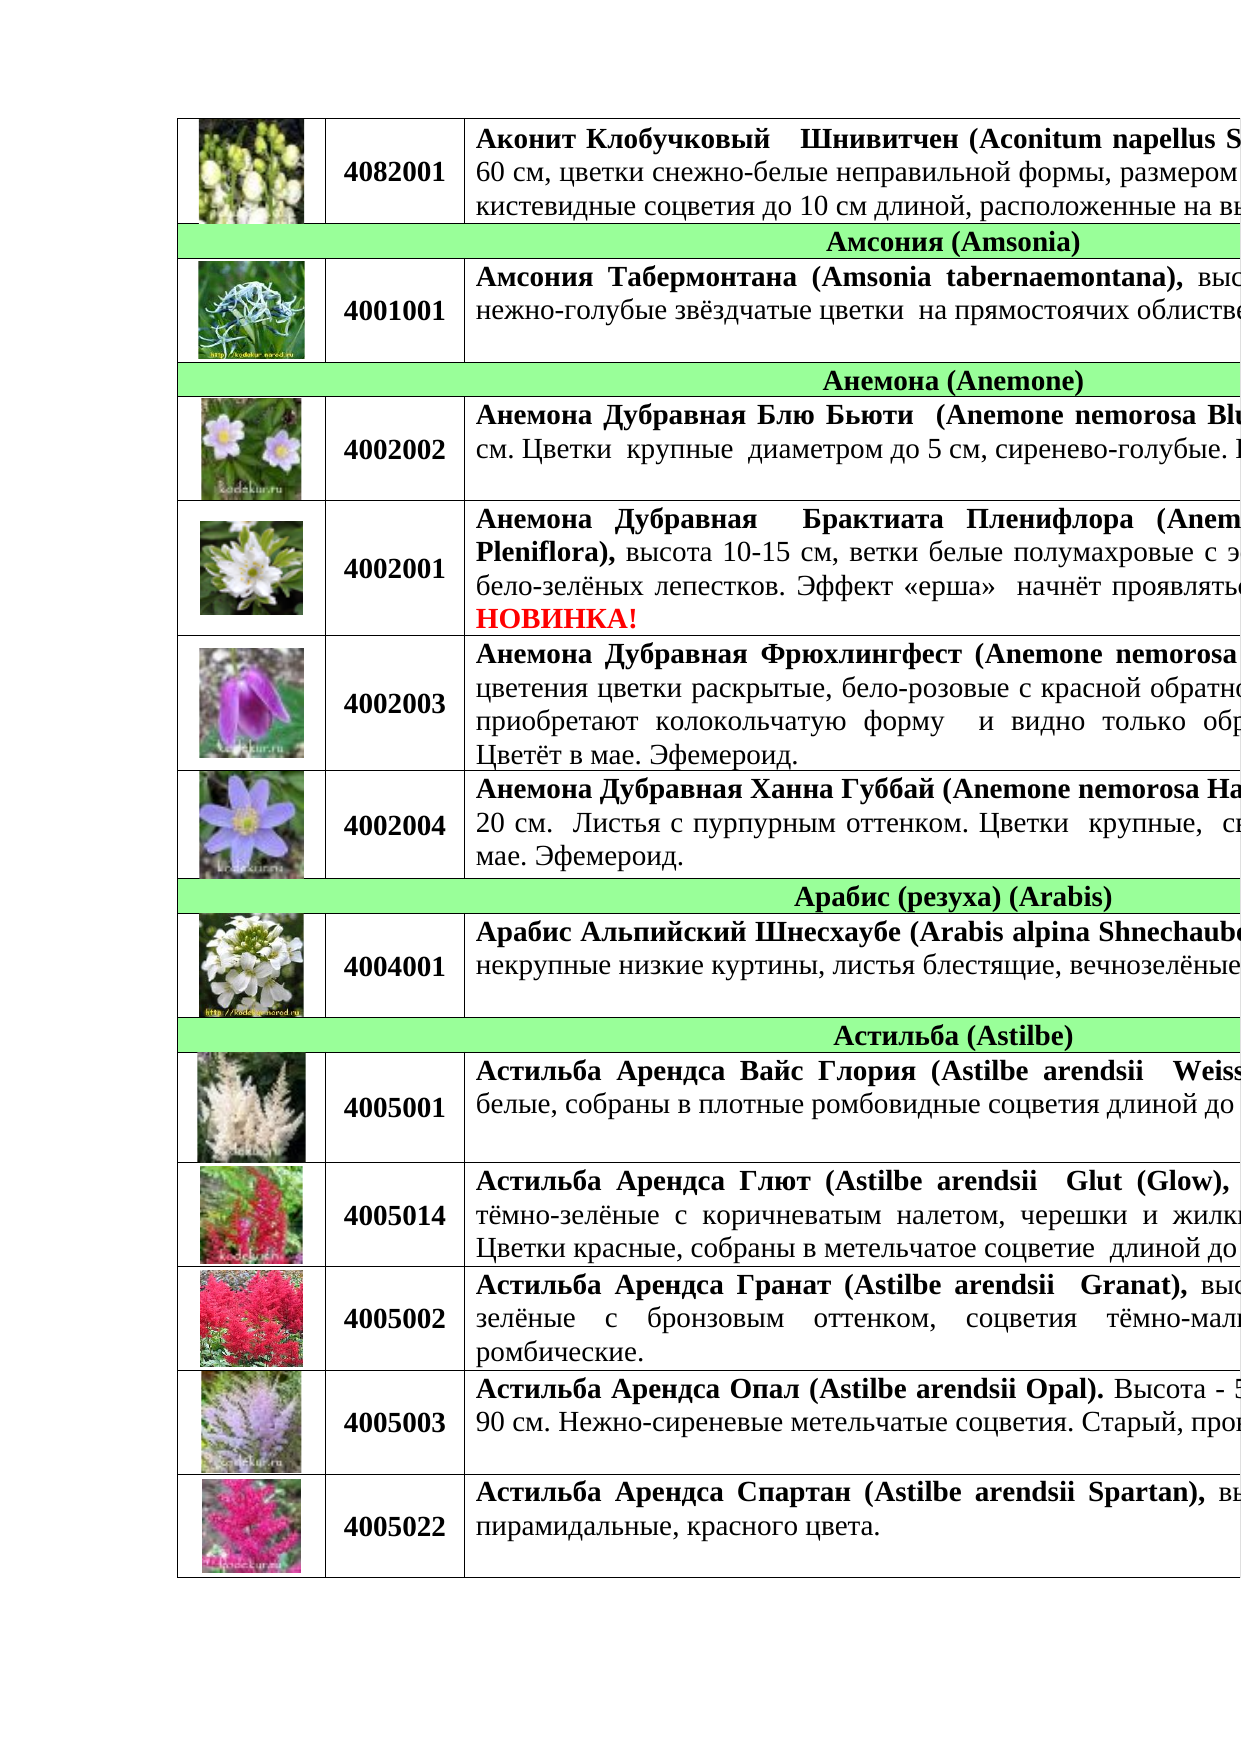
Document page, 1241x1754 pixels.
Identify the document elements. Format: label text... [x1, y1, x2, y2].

table_cell Астильба Арендса Гранат (Astilbe arendsii Granat), высота 80 см, листья тёмно-зелёные с бронзовым оттенком, соцветия тёмно-малиново-красные, плотные, ромбические. [465, 1267, 1240, 1370]
table_cell 4005001 [326, 1053, 464, 1162]
table_cell 4005002 [326, 1267, 464, 1370]
table_cell 4001001 [326, 259, 464, 362]
table_cell Арабис Альпийский Шнесхаубе (Arabis alpina Shnechaube), высота 5-7 см, образует некрупные низкие куртины, листья блестящие, вечнозелёные, цветки белые. [465, 914, 1240, 1017]
table_cell 4002001 [326, 501, 464, 635]
table_cell [178, 1163, 325, 1266]
picture [199, 913, 304, 1017]
picture [200, 521, 303, 615]
table_cell [304, 771, 325, 878]
table_cell Амсония (Amsonia) [178, 224, 1240, 258]
table_cell 4004001 [326, 914, 464, 1017]
table_cell [302, 1371, 325, 1473]
table_cell Аконит Клобучковый Шнивитчен (Aconitum napellus Schneewitchen), высота 40-60 см, цветки снежно-белые неправильной формы, размером до 4 см, собраны в густые кистевидные соцветия до 10 см длиной, расположенные на высоких цветоносах. [465, 119, 1240, 223]
table_cell [178, 119, 198, 223]
table_cell 4002003 [326, 636, 464, 770]
picture [200, 1166, 303, 1264]
table_cell Анемона (Anemone) [178, 363, 1240, 396]
table_cell Астильба Арендса Опал (Astilbe arendsii Opal). Высота - 50 см, во время цветения - 90 см. Нежно-сиреневые метельчатые соцветия. Старый, проверенный временем сорт. [465, 1371, 1240, 1473]
table_cell Астильба (Astilbe) [178, 1018, 1240, 1052]
table_cell [178, 1475, 325, 1577]
table_cell [178, 914, 199, 1017]
table_cell [178, 636, 325, 770]
picture [201, 398, 302, 500]
table_cell [178, 1267, 325, 1370]
table_cell [304, 914, 325, 1017]
table_cell [178, 397, 325, 500]
table_cell [178, 259, 325, 362]
table_cell [178, 771, 199, 878]
table_cell Астильба Арендса Глют (Astilbe arendsii Glut (Glow), высота до 80 см. Листья тёмно-зелёные с коричневатым налетом, черешки и жилки красновато-коричневые. Цветки красные, собраны в метельчатое соцветие длиной до 30 см. [465, 1163, 1240, 1266]
table_cell [305, 119, 325, 223]
picture [197, 1052, 306, 1163]
table_cell 4002004 [326, 771, 464, 878]
table_cell 4002002 [326, 397, 464, 500]
picture [198, 261, 305, 359]
table_cell Амсония Табермонтана (Amsonia tabernaemontana), высота 50-70 см, эффектные нежно-голубые звёздчатые цветки на прямостоячих облиственных цветоносах. [465, 259, 1240, 362]
table_cell Астильба Арендса Спартан (Astilbe arendsii Spartan), высота до 60 см. Соцветия пирамидальные, красного цвета. [465, 1475, 1240, 1577]
picture [201, 1371, 302, 1473]
table_cell [178, 1053, 197, 1162]
picture [199, 648, 304, 758]
table_cell Анемона Дубравная Ханна Губбай (Anemone nemorosa Hannah Gubbay), высота 15-20 см. Листья с пурпурным оттенком. Цветки крупные, светло-сиреневые. Цветёт в мае. Эфемероид. [465, 771, 1240, 878]
picture [198, 119, 305, 224]
table_cell Астильба Арендса Вайс Глория (Astilbe arendsii Weisse Gloria), 80 см. Цветки белые, собраны в плотные ромбовидные соцветия длиной до 25 см, шириной до 15 см. [465, 1053, 1240, 1162]
table_cell Анемона Дубравная Фрюхлингфест (Anemone nemorosa Frühlingsfest). В начале цветения цветки раскрытые, бело-розовые с красной обратной стороной. Затем цветки приобретают колокольчатую форму и видно только обратную красную сторону. Цветёт в мае. Эфемероид. [465, 636, 1240, 770]
picture [200, 1270, 303, 1367]
table_cell 4005014 [326, 1163, 464, 1266]
table_cell 4082001 [326, 119, 464, 223]
picture [199, 771, 304, 879]
table_cell [306, 1053, 325, 1162]
table_cell 4005022 [326, 1475, 464, 1577]
table_cell Анемона Дубравная Брактиата Пленифлора (Anemone nemorosa Bracteata Pleniflora), высота 10-15 см, ветки белые полумахровые с эффектной юбкой из узких бело-зелёных лепестков. Эффект «ерша» начнёт проявляться на второй-третий год. НОВИНКА! [465, 501, 1240, 635]
table_cell Анемона Дубравная Блю Бьюти (Anemone nemorosa Blue Buty), высота около 15 см. Цветки крупные диаметром до 5 см, сиренево-голубые. Цветёт в мае. Эфемероид. [465, 397, 1240, 500]
table_cell [178, 501, 325, 635]
picture [202, 1479, 301, 1573]
table_cell 4005003 [326, 1371, 464, 1473]
table_cell Арабис (резуха) (Arabis) [178, 879, 1240, 913]
table_cell [178, 1371, 201, 1473]
